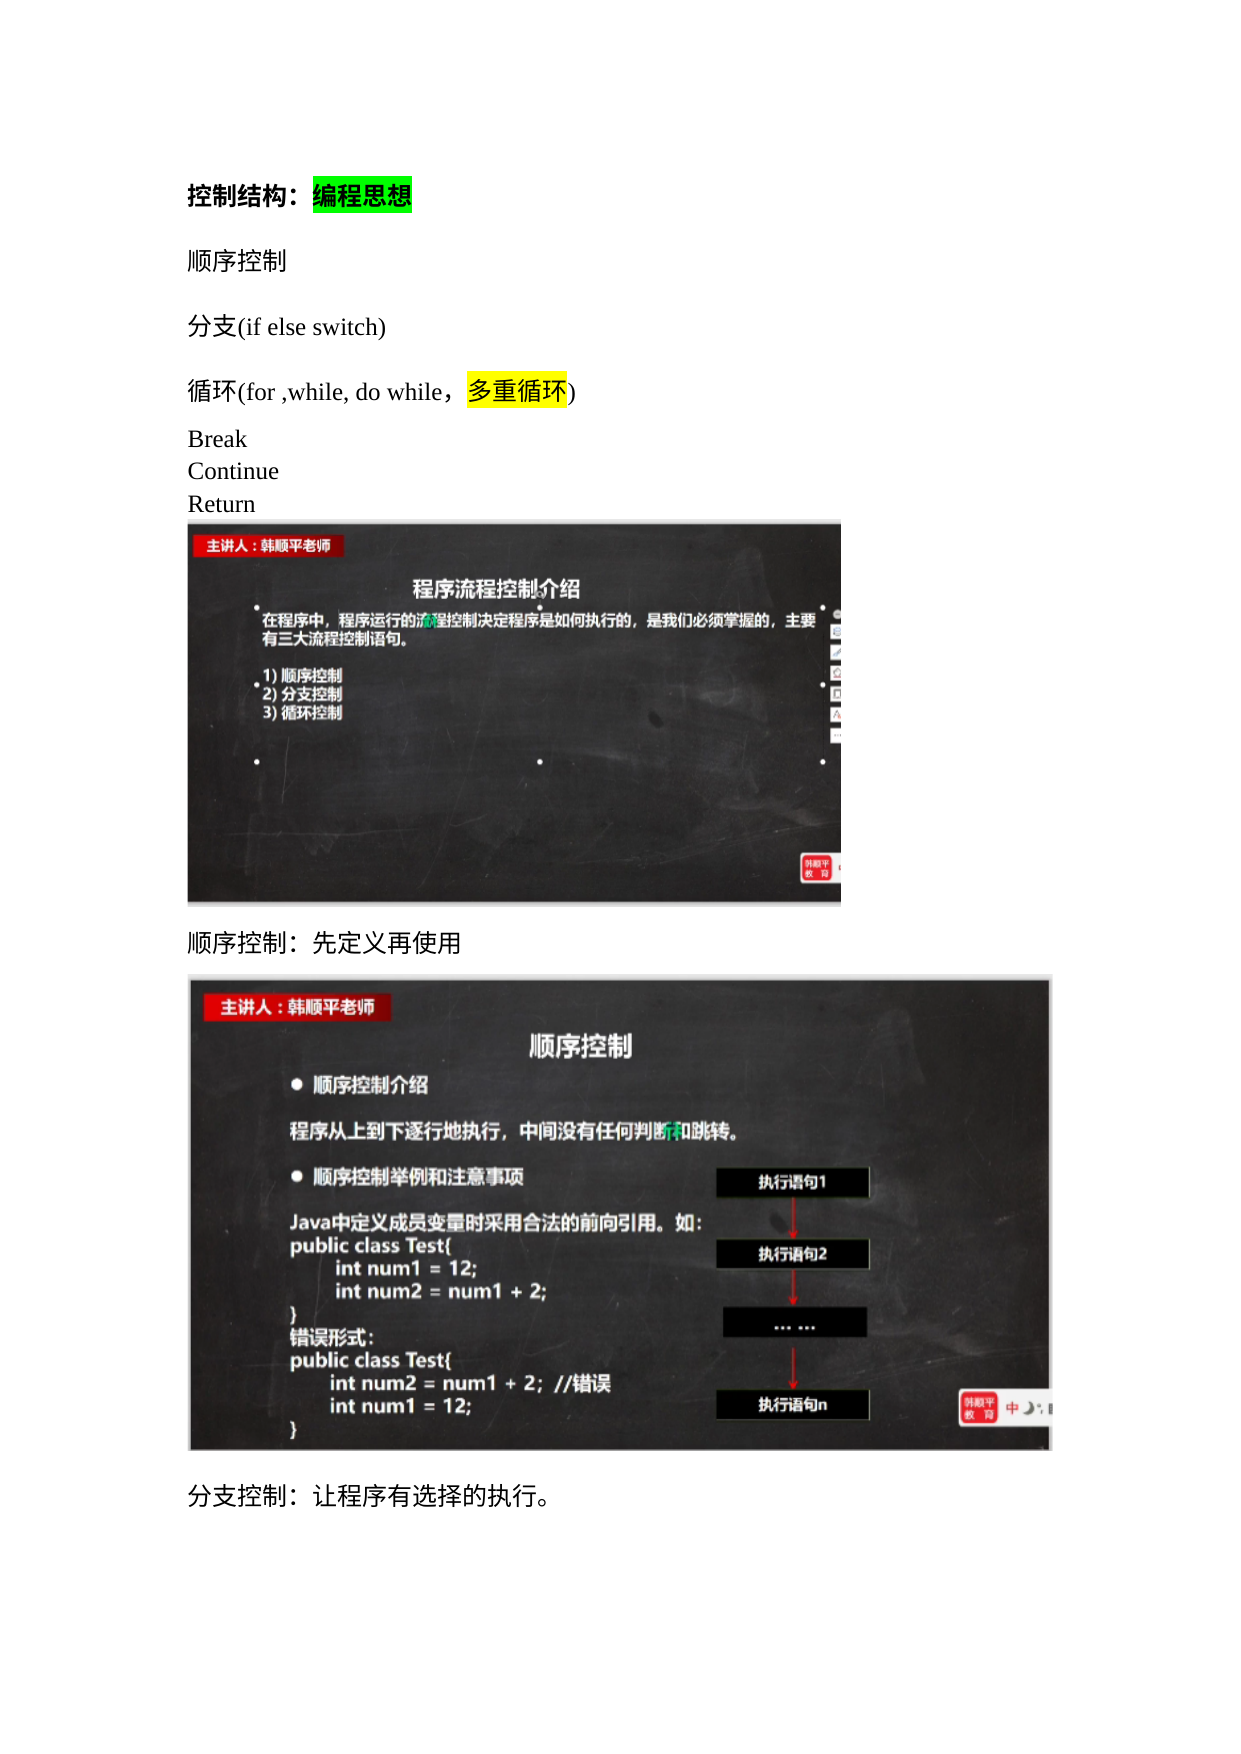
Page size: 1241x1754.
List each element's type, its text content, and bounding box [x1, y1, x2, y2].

picture [187, 519, 841, 907]
text Continue [187, 454, 1053, 487]
text 分支(if else switch) [187, 292, 1053, 357]
picture [187, 974, 1053, 1451]
text 顺序控制：先定义再使用 [187, 909, 1053, 974]
text Break [187, 422, 1053, 454]
text Return [187, 487, 1053, 519]
text 顺序控制 [187, 227, 1053, 292]
text 控制结构：编程思想 [187, 162, 1053, 227]
text 循环(for ,while, do while，多重循环) [187, 357, 1053, 422]
text 分支控制：让程序有选择的执行。 [187, 1462, 1053, 1527]
